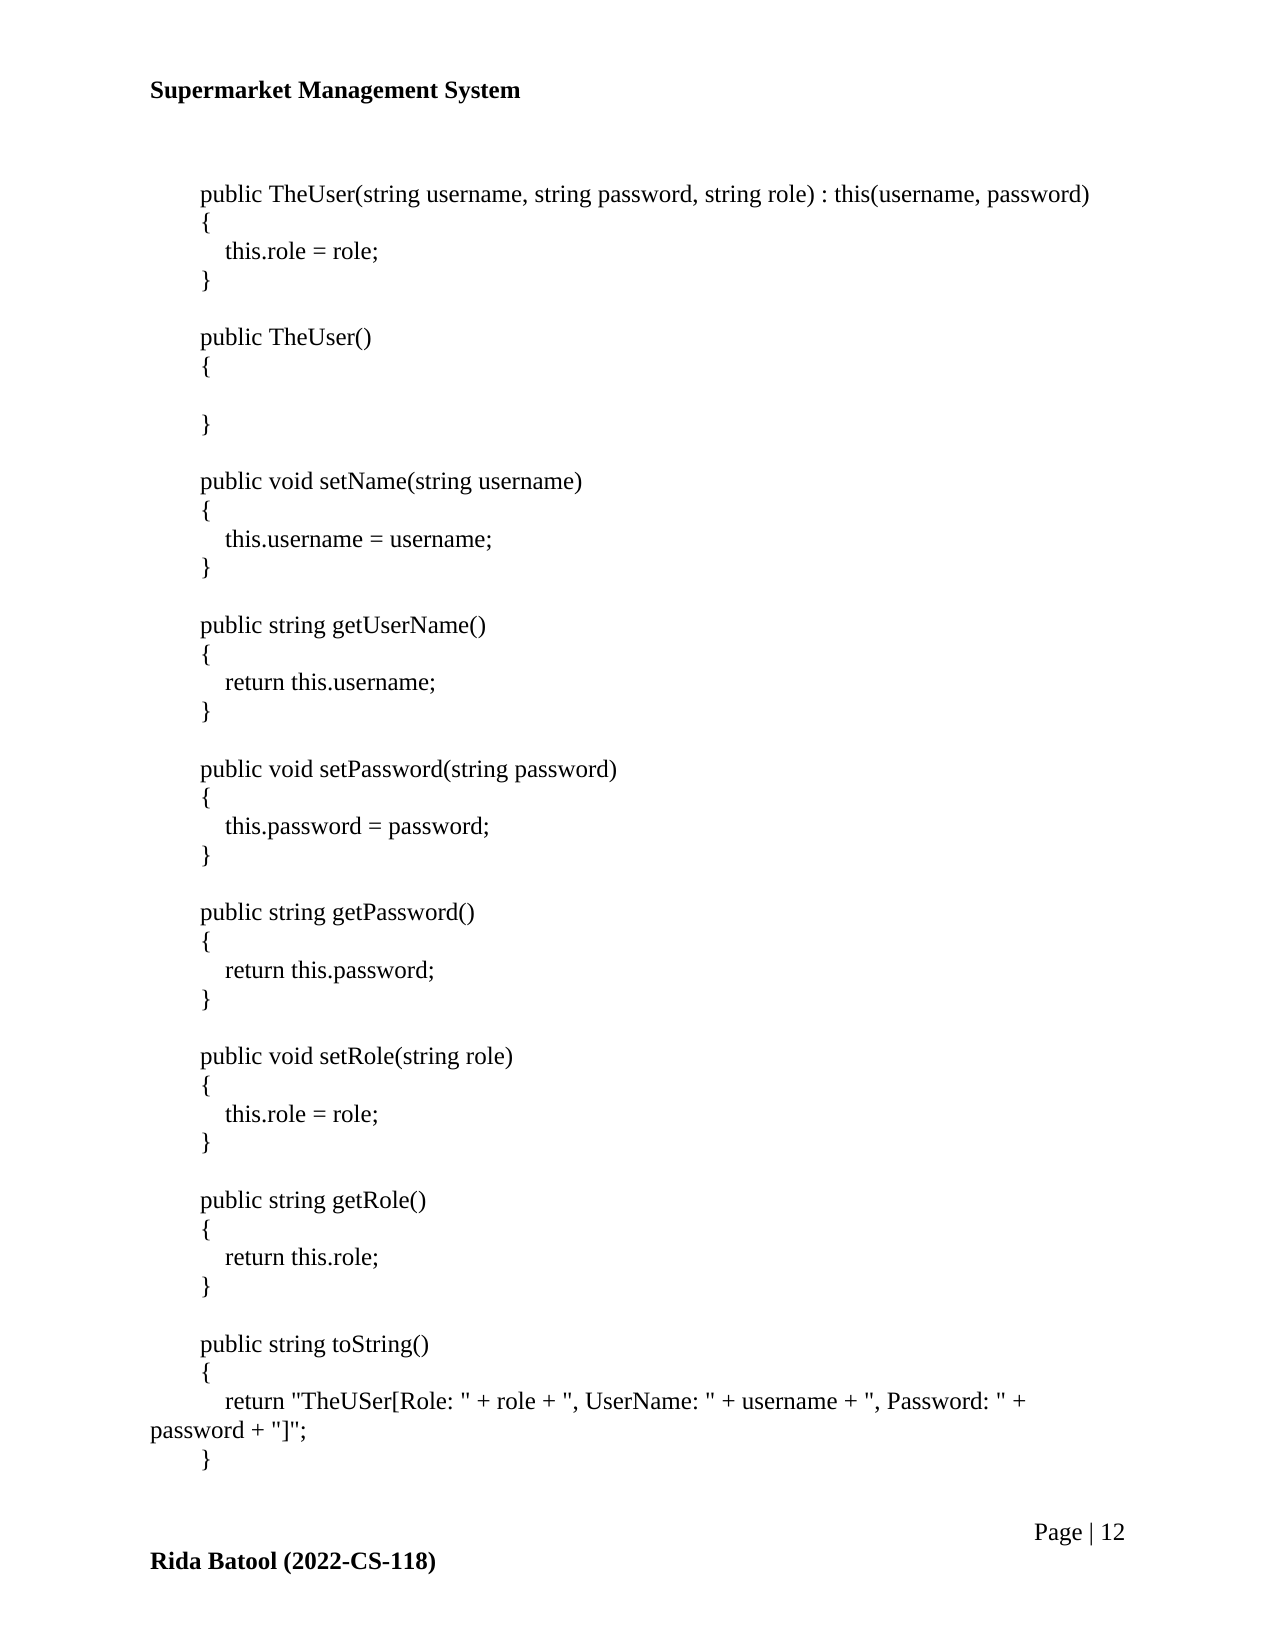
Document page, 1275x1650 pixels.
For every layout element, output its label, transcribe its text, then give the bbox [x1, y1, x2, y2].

text public void setName(string username) [150, 466, 1125, 495]
text public TheUser(string username, string password, string role) : this(username, password) [150, 179, 1125, 207]
text { [150, 351, 1125, 380]
text { [150, 639, 1125, 667]
text this.role = role; [150, 236, 1125, 265]
text public string toString() [150, 1329, 1125, 1357]
text { [150, 207, 1125, 236]
text this.username = username; [150, 524, 1125, 552]
text this.password = password; [150, 811, 1125, 840]
text } [150, 265, 1125, 294]
text return "TheUSer[Role: " + role + ", UserName: " + username + ", Password: " + password + "]"; [150, 1386, 1125, 1444]
text public string getUserName() [150, 610, 1125, 639]
text return this.username; [150, 667, 1125, 696]
text } [150, 1127, 1125, 1156]
text public void setRole(string role) [150, 1041, 1125, 1070]
text { [150, 1070, 1125, 1099]
text public TheUser() [150, 322, 1125, 351]
text return this.password; [150, 955, 1125, 984]
text } [150, 409, 1125, 437]
text return this.role; [150, 1242, 1125, 1271]
text } [150, 696, 1125, 725]
text } [150, 984, 1125, 1012]
text public string getRole() [150, 1185, 1125, 1214]
text public string getPassword() [150, 897, 1125, 926]
text { [150, 1357, 1125, 1386]
text } [150, 840, 1125, 869]
text { [150, 782, 1125, 811]
text { [150, 1214, 1125, 1242]
text this.role = role; [150, 1099, 1125, 1127]
text } [150, 1444, 1125, 1472]
text public void setPassword(string password) [150, 754, 1125, 782]
text } [150, 552, 1125, 581]
text { [150, 495, 1125, 524]
text { [150, 926, 1125, 955]
text } [150, 1271, 1125, 1300]
